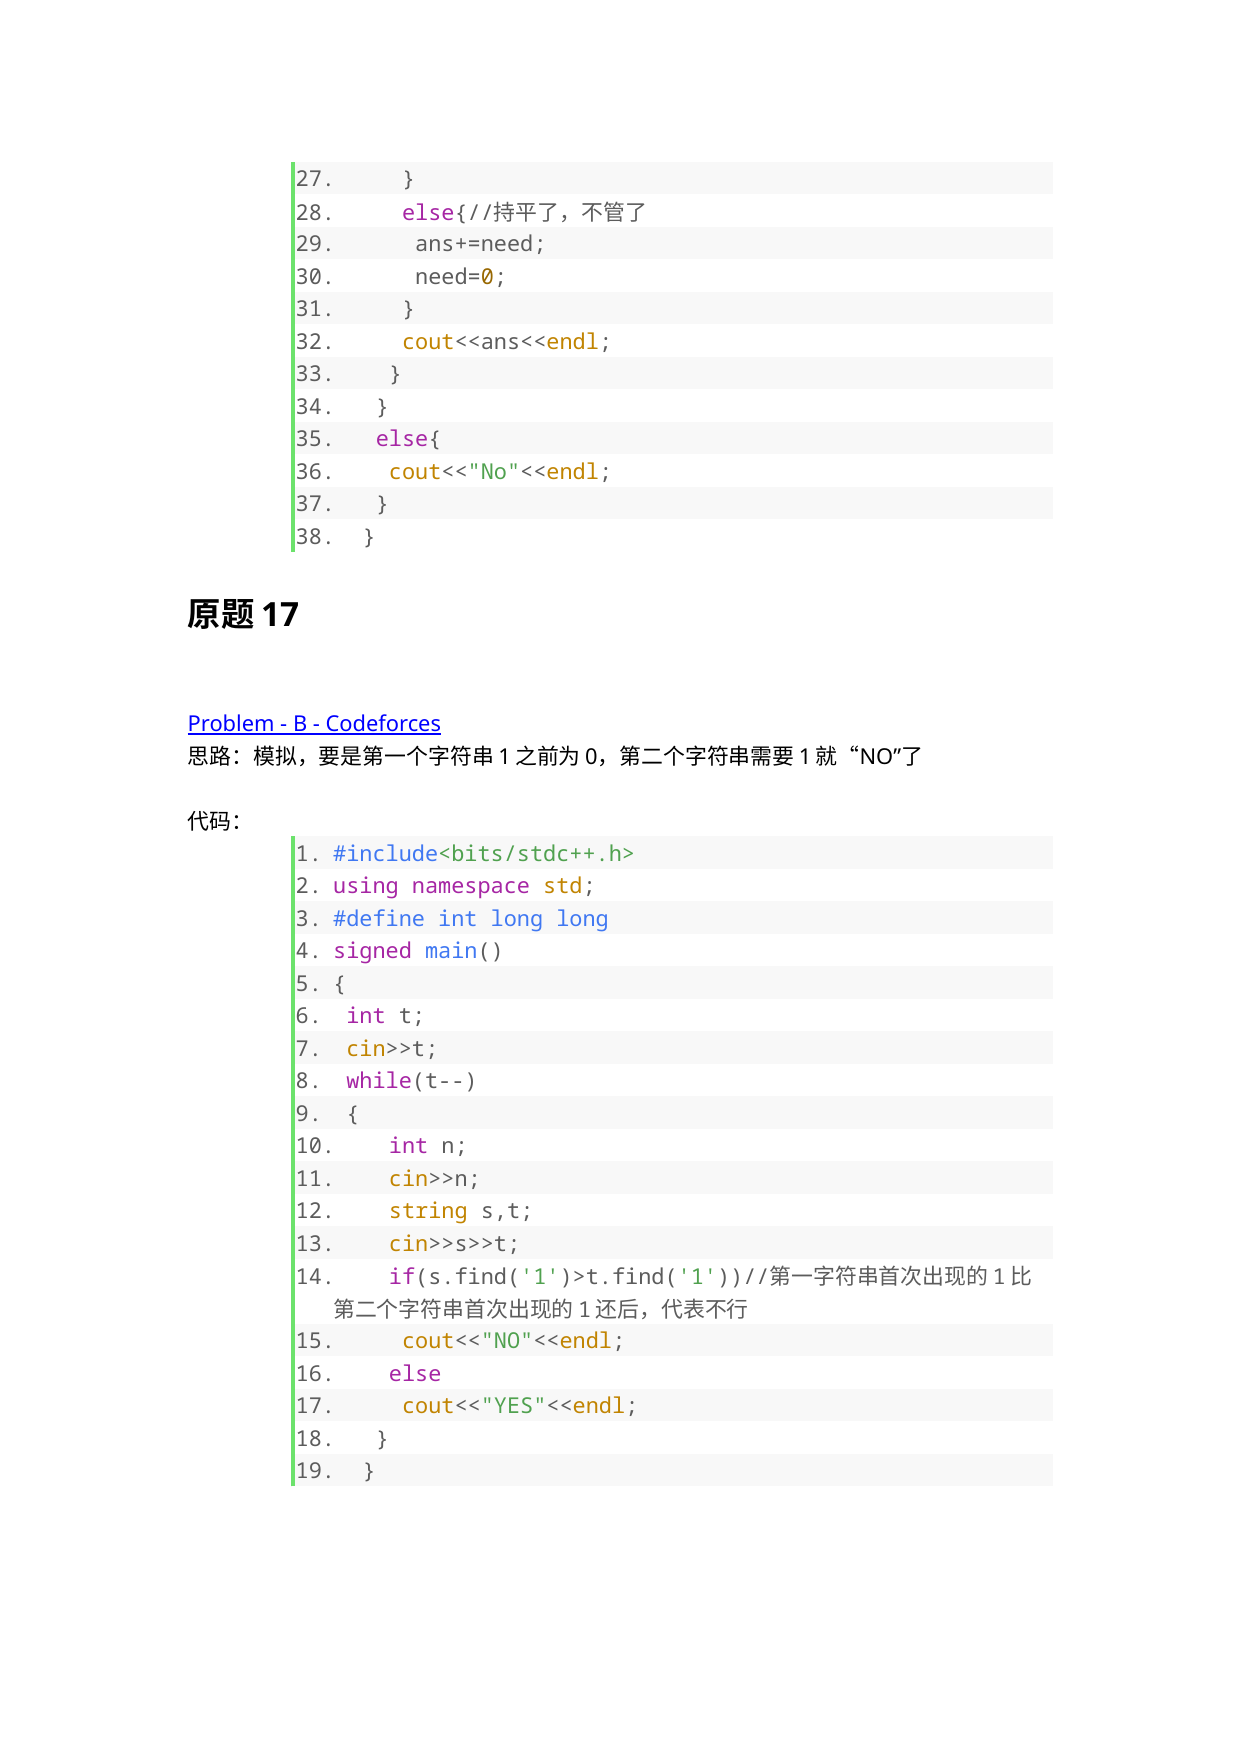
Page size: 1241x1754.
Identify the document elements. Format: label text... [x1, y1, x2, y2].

list #define int long long [295, 901, 1053, 934]
list cout<<"No"<<endl; [295, 454, 1053, 487]
list int n; [295, 1129, 1053, 1161]
list cout<<ans<<endl; [295, 324, 1053, 357]
list } [295, 357, 1053, 389]
list cout<<"NO"<<endl; [295, 1324, 1053, 1356]
list need=0; [295, 259, 1053, 292]
text Problem - B - Codeforces [187, 706, 1053, 739]
list else [295, 1356, 1053, 1389]
list using namespace std; [295, 869, 1053, 901]
list { [295, 966, 1053, 999]
list } [295, 519, 1053, 552]
list } [295, 487, 1053, 519]
list cout<<"YES"<<endl; [295, 1389, 1053, 1421]
list while(t--) [295, 1064, 1053, 1096]
list { [295, 1096, 1053, 1129]
list cin>>s>>t; [295, 1226, 1053, 1259]
list if(s.find('1')>t.find('1'))//第一字符串首次出现的1比第二个字符串首次出现的1还后，代表不行 [295, 1259, 1053, 1324]
text 代码： [187, 804, 1053, 836]
list int t; [295, 999, 1053, 1031]
list } [295, 162, 1053, 194]
text 思路：模拟，要是第一个字符串1之前为0，第二个字符串需要1就“NO”了 [187, 739, 1053, 771]
list cin>>t; [295, 1031, 1053, 1064]
list #include<bits/stdc++.h> [295, 836, 1053, 869]
list } [295, 1421, 1053, 1454]
list else{ [295, 422, 1053, 454]
list cin>>n; [295, 1161, 1053, 1194]
list string s,t; [295, 1194, 1053, 1226]
list signed main() [295, 934, 1053, 966]
list } [295, 389, 1053, 422]
list } [295, 292, 1053, 324]
list ans+=need; [295, 227, 1053, 259]
list } [295, 1454, 1053, 1486]
subtitle 原题17 [187, 579, 1053, 644]
list else{//持平了，不管了 [295, 194, 1053, 227]
